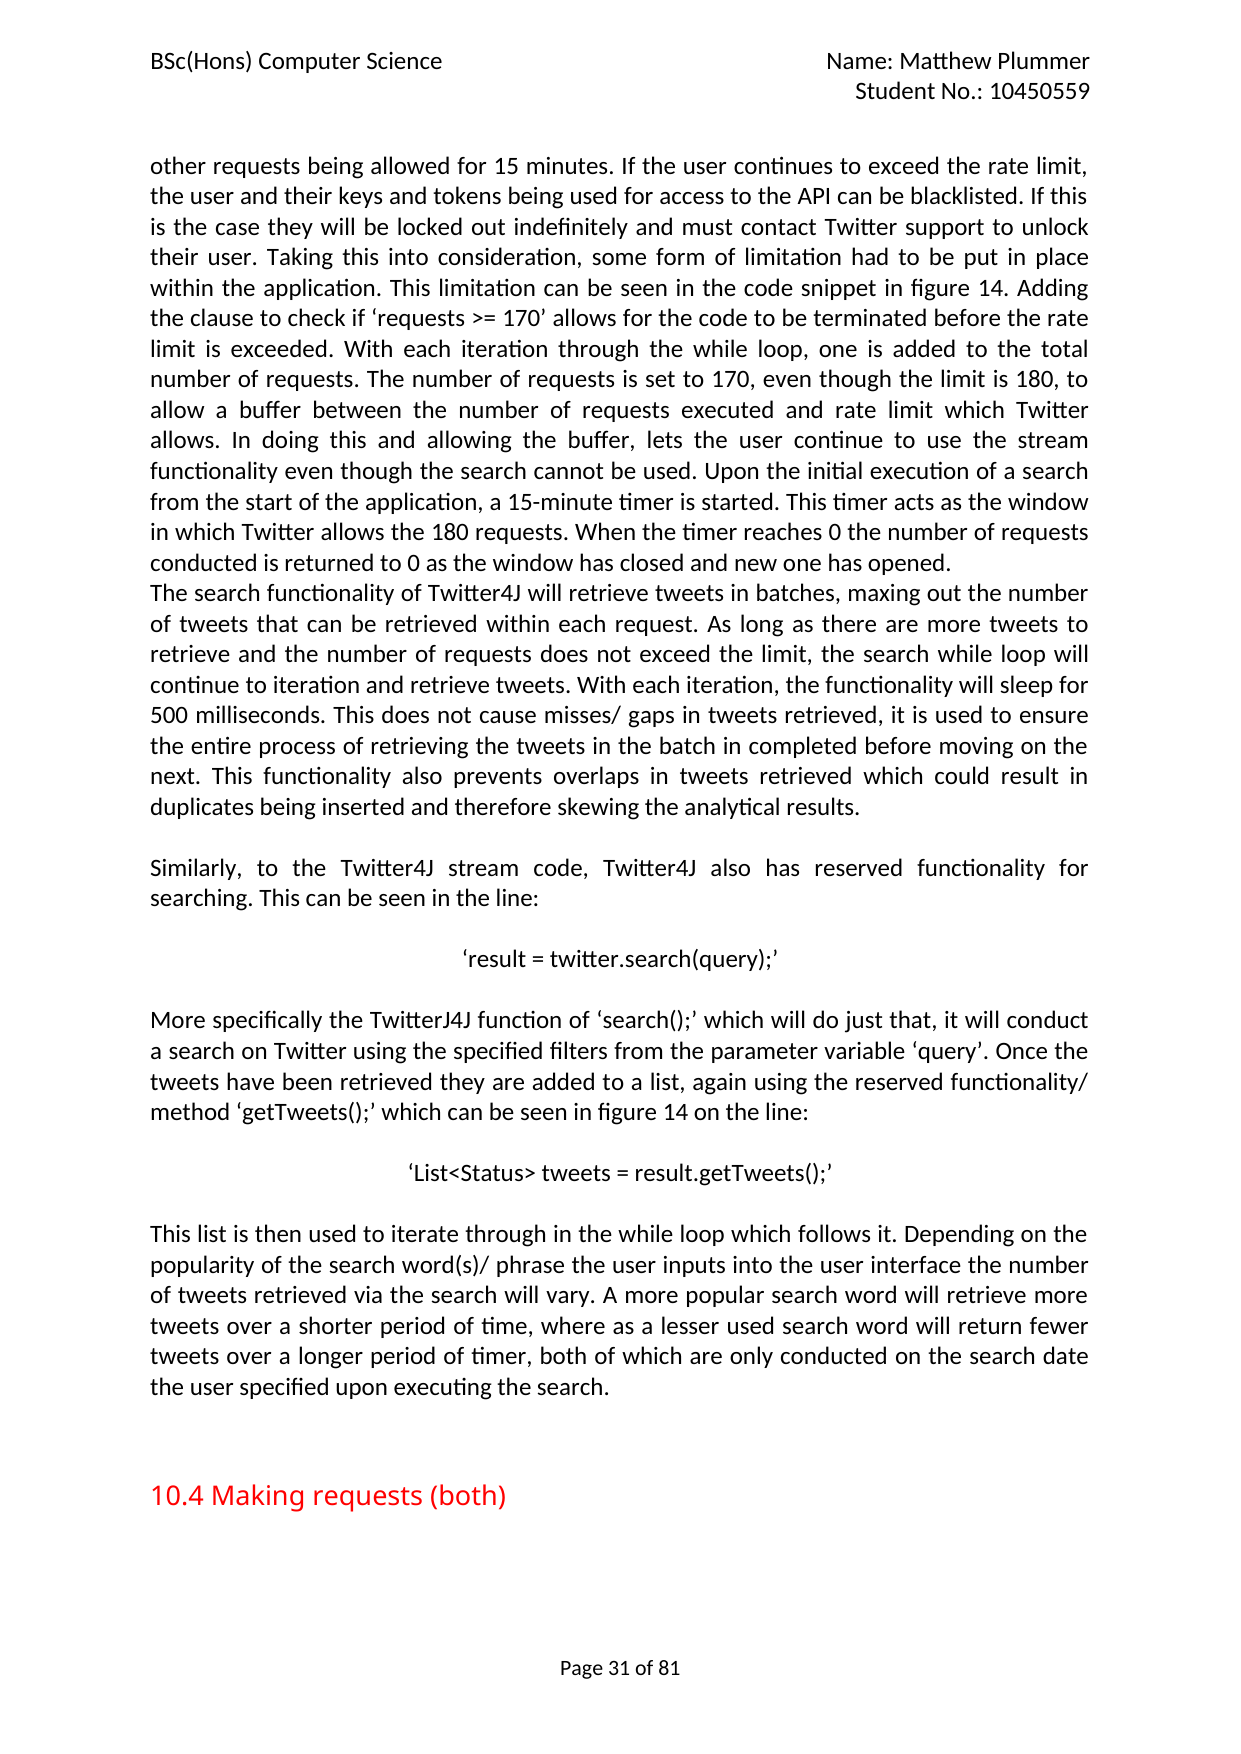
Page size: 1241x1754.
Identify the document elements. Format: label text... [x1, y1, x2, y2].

text The search functionality of Twitter4J will retrieve tweets in batches, maxing out the number of tweets that can be retrieved within each request. As long as there are more tweets to retrieve and the number of requests does not exceed the limit, the search while loop will continue to iteration and retrieve tweets. With each iteration, the functionality will sleep for 500 milliseconds. This does not cause misses/ gaps in tweets retrieved, it is used to ensure the entire process of retrieving the tweets in the batch in completed before moving on the next. This functionality also prevents overlaps in tweets retrieved which could result in duplicates being inserted and therefore skewing the analytical results. [150, 577, 1090, 821]
text ‘result = twitter.search(query);’ [150, 943, 1090, 974]
subtitle 10.4 Making requests (both) [150, 1477, 1090, 1514]
text More specifically the TwitterJ4J function of ‘search();’ which will do just that, it will conduct a search on Twitter using the specified filters from the parameter variable ‘query’. Once the tweets have been retrieved they are added to a list, again using the reserved functionality/ method ‘getTweets();’ which can be seen in figure 14 on the line: [150, 1004, 1090, 1127]
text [150, 150, 1090, 577]
text ‘List<Status> tweets = result.getTweets();’ [150, 1157, 1090, 1188]
text This list is then used to iterate through in the while loop which follows it. Depending on the popularity of the search word(s)/ phrase the user inputs into the user interface the number of tweets retrieved via the search will vary. A more popular search word will retrieve more tweets over a shorter period of time, where as a lesser used search word will return fewer tweets over a longer period of timer, both of which are only conducted on the search date the user specified upon executing the search. [150, 1218, 1090, 1401]
text Similarly, to the Twitter4J stream code, Twitter4J also has reserved functionality for searching. This can be seen in the line: [150, 852, 1090, 913]
